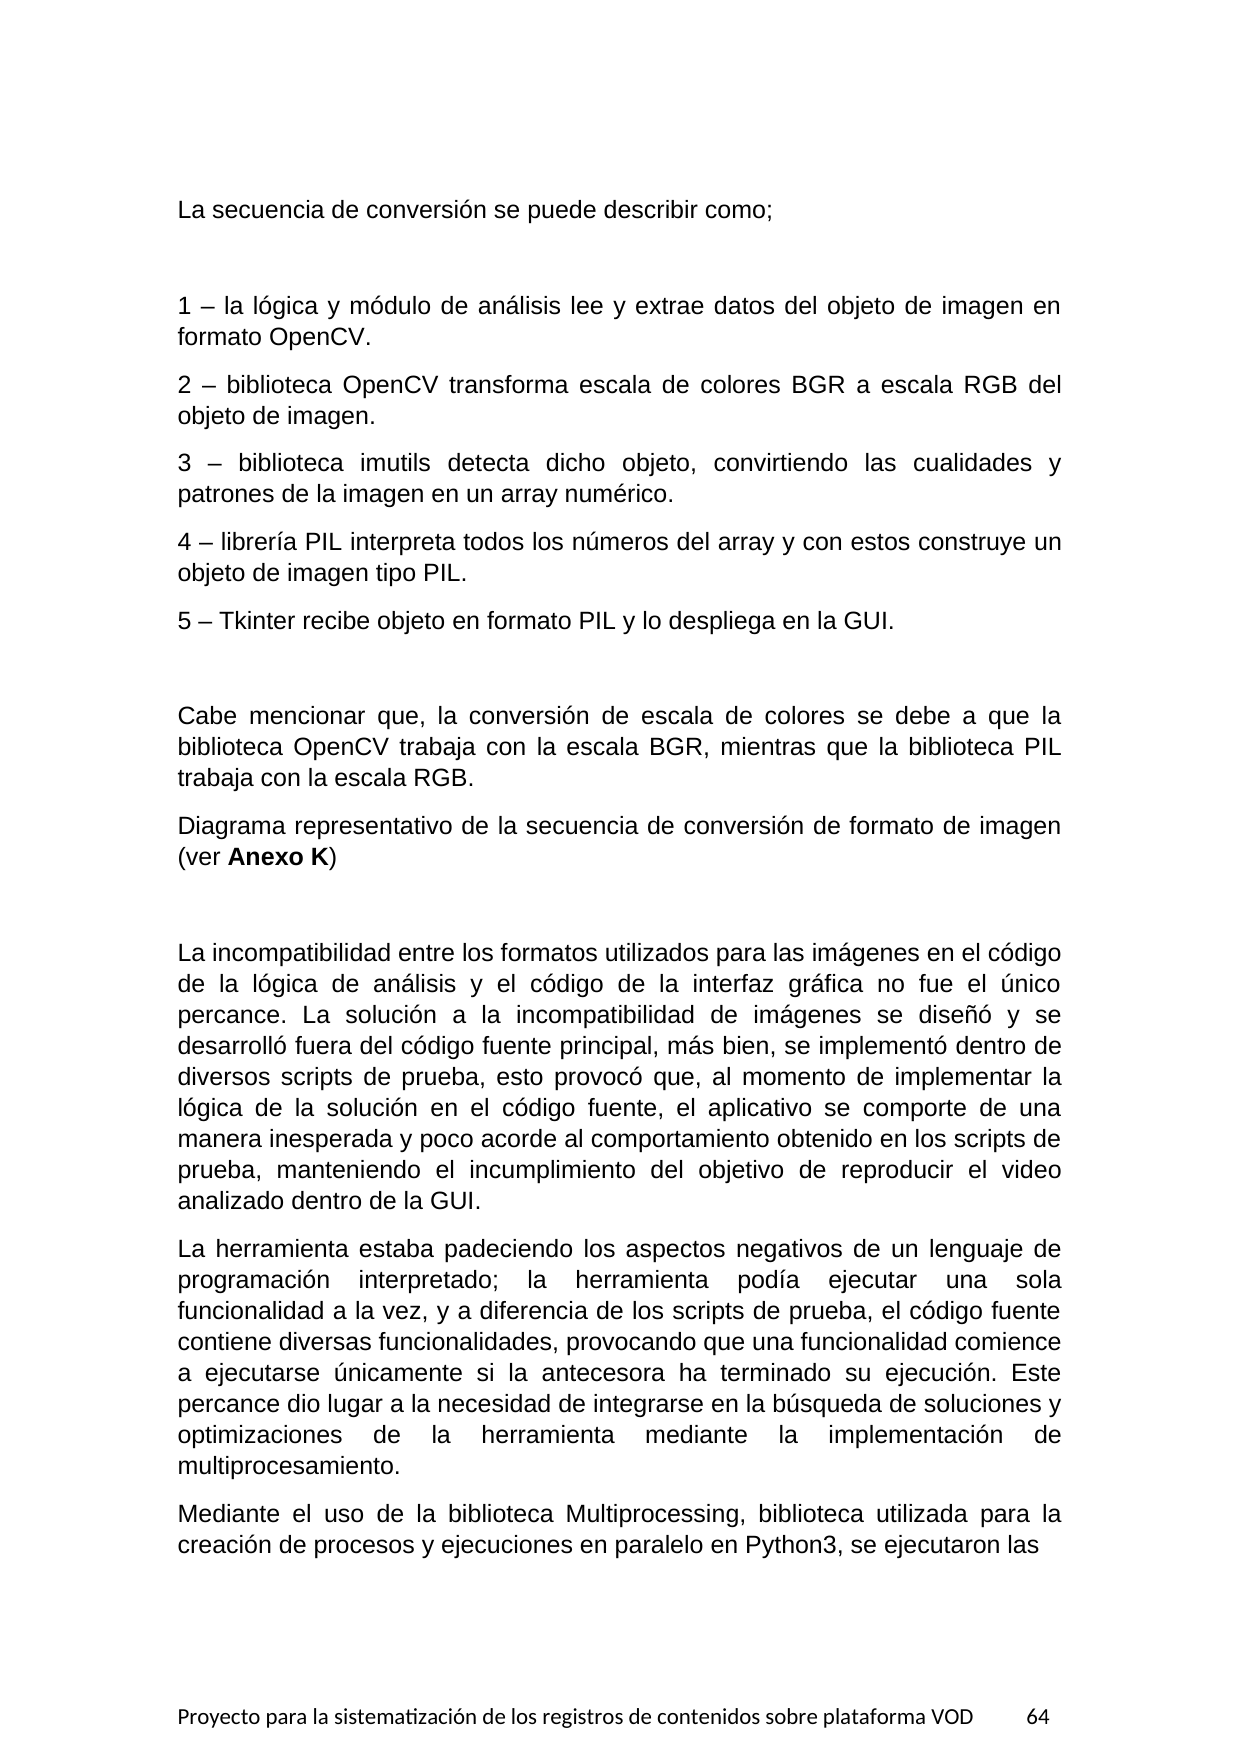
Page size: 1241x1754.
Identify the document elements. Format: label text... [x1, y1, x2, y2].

text Cabe mencionar que, la conversión de escala de colores se debe a que la biblioteca OpenCV trabaja con la escala BGR, mientras que la biblioteca PIL trabaja con la escala RGB. [177, 701, 1063, 792]
text 4 – librería PIL interpreta todos los números del array y con estos construye un objeto de imagen tipo PIL. [177, 527, 1063, 587]
text La secuencia de conversión se puede describir como; [177, 195, 1063, 224]
text 2 – biblioteca OpenCV transforma escala de colores BGR a escala RGB del objeto de imagen. [177, 369, 1063, 429]
text La herramienta estaba padeciendo los aspectos negativos de un lenguaje de programación interpretado; la herramienta podía ejecutar una sola funcionalidad a la vez, y a diferencia de los scripts de prueba, el código fuente contiene diversas funcionalidades, provocando que una funcionalidad comience a ejecutarse únicamente si la antecesora ha terminado su ejecución. Este percance dio lugar a la necesidad de integrarse en la búsqueda de soluciones y optimizaciones de la herramienta mediante la implementación de multiprocesamiento. [177, 1233, 1063, 1479]
text 3 – biblioteca imutils detecta dicho objeto, convirtiendo las cualidades y patrones de la imagen en un array numérico. [177, 448, 1063, 508]
text La incompatibilidad entre los formatos utilizados para las imágenes en el código de la lógica de análisis y el código de la interfaz gráfica no fue el único percance. La solución a la incompatibilidad de imágenes se diseñó y se desarrolló fuera del código fuente principal, más bien, se implementó dentro de diversos scripts de prueba, esto provocó que, al momento de implementar la lógica de la solución en el código fuente, el aplicativo se comporte de una manera inesperada y poco acorde al comportamiento obtenido en los scripts de prueba, manteniendo el incumplimiento del objetivo de reproducir el video analizado dentro de la GUI. [177, 937, 1063, 1214]
text Diagrama representativo de la secuencia de conversión de formato de imagen (ver Anexo K) [177, 811, 1063, 871]
text 5 – Tkinter recibe objeto en formato PIL y lo despliega en la GUI. [177, 606, 1063, 634]
text 1 – la lógica y módulo de análisis lee y extrae datos del objeto de imagen en formato OpenCV. [177, 291, 1063, 351]
text Mediante el uso de la biblioteca Multiprocessing, biblioteca utilizada para la creación de procesos y ejecuciones en paralelo en Python3, se ejecutaron las [177, 1498, 1063, 1558]
